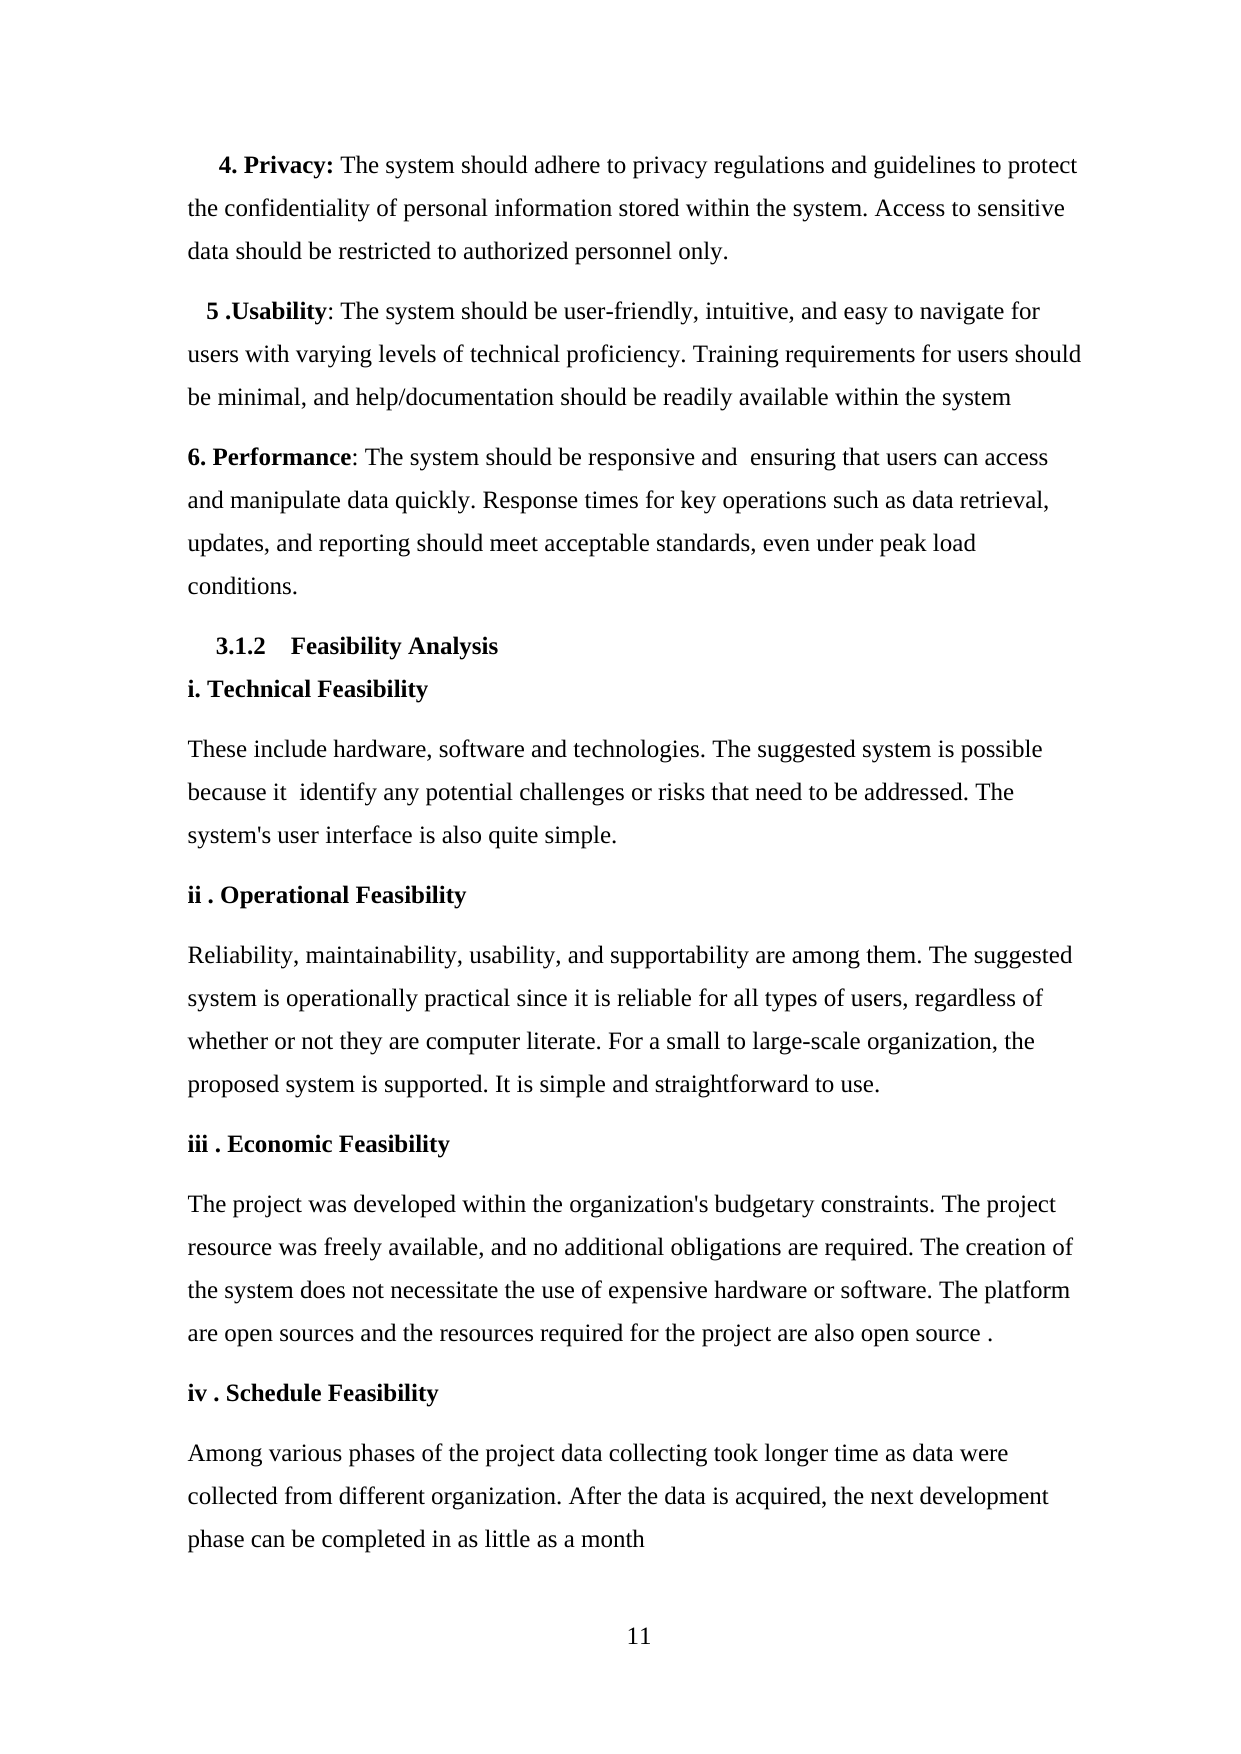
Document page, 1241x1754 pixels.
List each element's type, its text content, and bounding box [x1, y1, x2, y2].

text Reliability, maintainability, usability, and supportability are among them. The suggested system is operationally practical since it is reliable for all types of users, regardless of whether or not they are computer literate. For a small to large-scale organization, the proposed system is supported. It is simple and straightforward to use. [187, 940, 1090, 1098]
subtitle Feasibility Analysis [216, 631, 1090, 660]
text The project was developed within the organization's budgetary constraints. The project resource was freely available, and no additional obligations are required. The creation of the system does not necessitate the use of expensive hardware or software. The platform are open sources and the resources required for the project are also open source . [187, 1189, 1090, 1347]
text iii . Economic Feasibility [187, 1129, 1090, 1158]
text iv . Schedule Feasibility [187, 1378, 1090, 1407]
text Among various phases of the project data collecting took longer time as data were collected from different organization. After the data is acquired, the next development phase can be completed in as little as a month [187, 1438, 1090, 1553]
text 4. Privacy: The system should adhere to privacy regulations and guidelines to protect the confidentiality of personal information stored within the system. Access to sensitive data should be restricted to authorized personnel only. [187, 150, 1090, 265]
text i. Technical Feasibility [187, 674, 1090, 703]
text 5 .Usability: The system should be user-friendly, intuitive, and easy to navigate for users with varying levels of technical proficiency. Training requirements for users should be minimal, and help/documentation should be readily available within the system [187, 296, 1090, 411]
text ii . Operational Feasibility [187, 880, 1090, 909]
text These include hardware, software and technologies. The suggested system is possible because it identify any potential challenges or risks that need to be addressed. The system's user interface is also quite simple. [187, 734, 1090, 849]
text 6. Performance: The system should be responsive and ensuring that users can access and manipulate data quickly. Response times for key operations such as data retrieval, updates, and reporting should meet acceptable standards, even under peak load conditions. [187, 442, 1090, 600]
